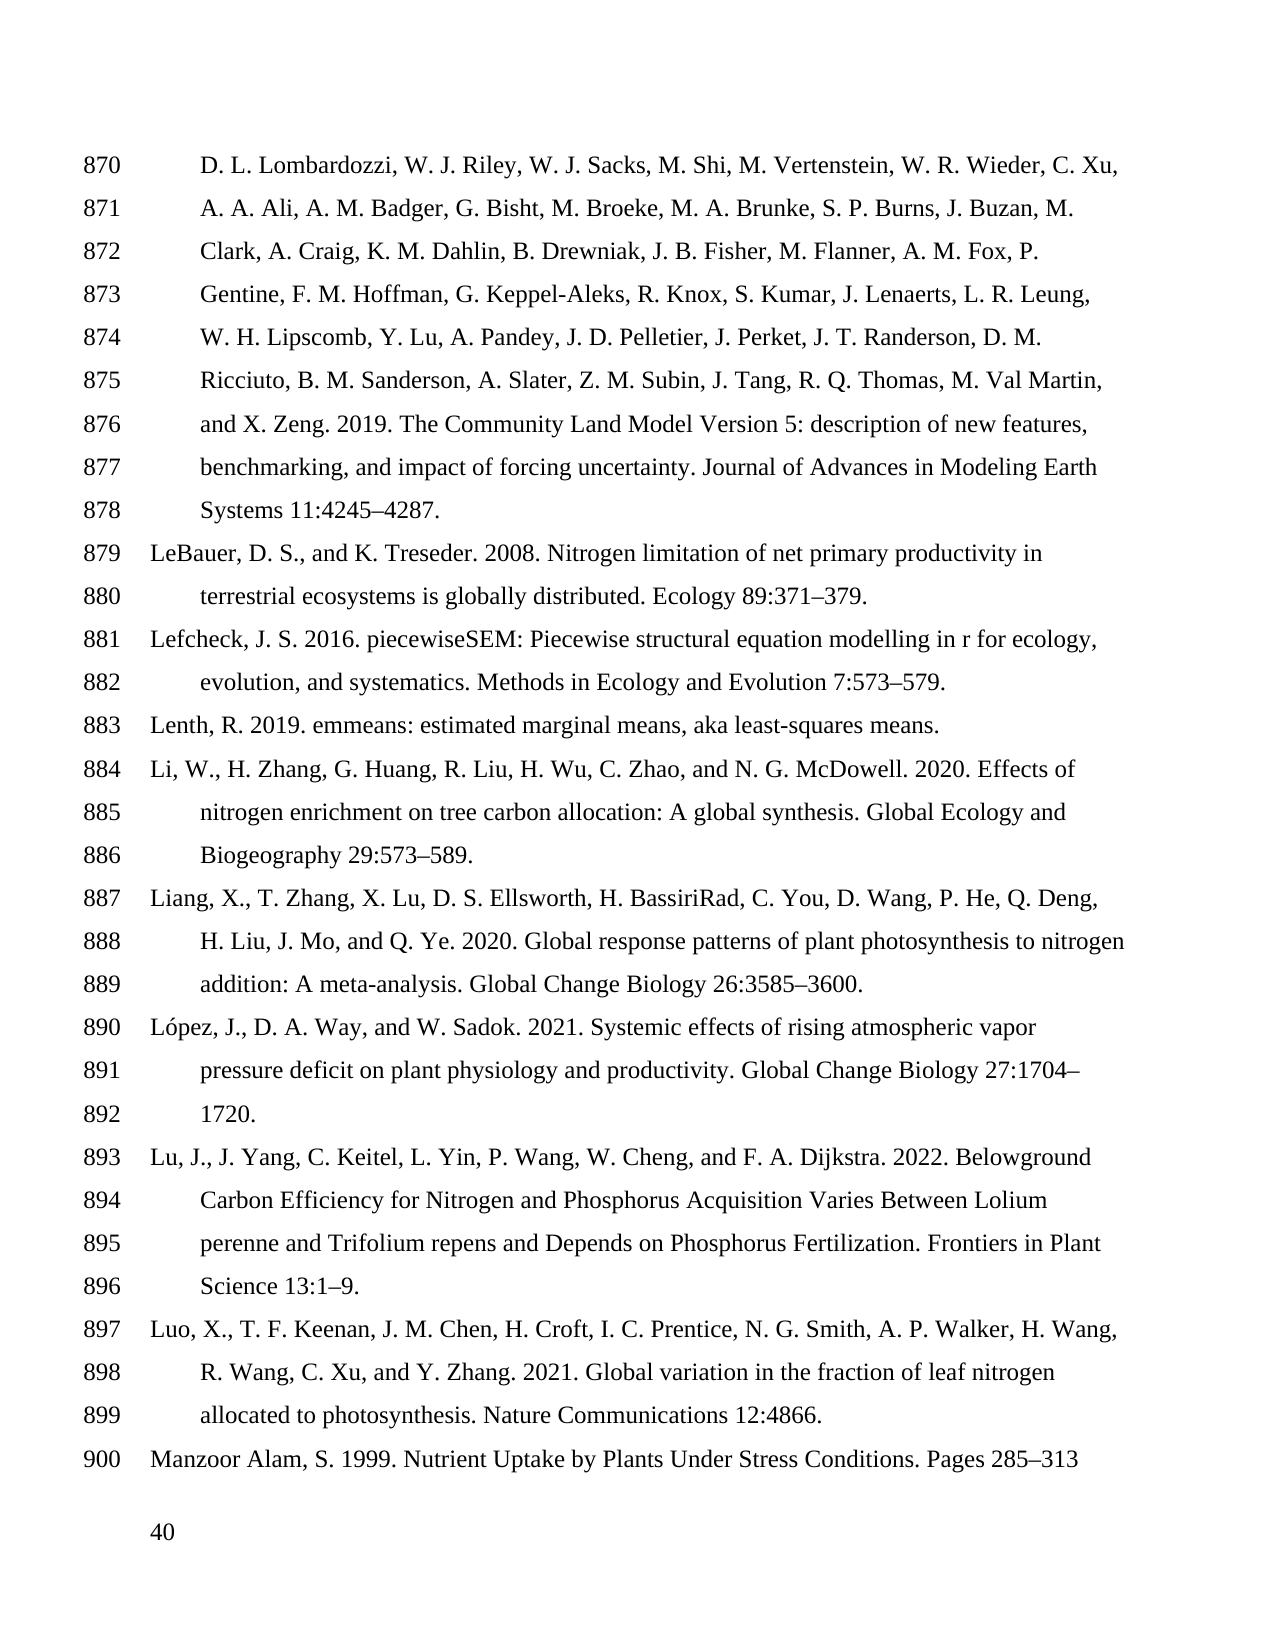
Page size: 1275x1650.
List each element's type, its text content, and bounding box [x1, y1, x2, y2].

text Li, W., H. Zhang, G. Huang, R. Liu, H. Wu, C. Zhao, and N. G. McDowell. 2020. Effects of nitrogen enrichment on tree carbon allocation: A global synthesis. Global Ecology and Biogeography 29:573–589. [150, 754, 1125, 869]
text LeBauer, D. S., and K. Treseder. 2008. Nitrogen limitation of net primary productivity in terrestrial ecosystems is globally distributed. Ecology 89:371–379. [150, 538, 1125, 610]
text Lu, J., J. Yang, C. Keitel, L. Yin, P. Wang, W. Cheng, and F. A. Dijkstra. 2022. Belowground Carbon Efficiency for Nitrogen and Phosphorus Acquisition Varies Between Lolium perenne and Trifolium repens and Depends on Phosphorus Fertilization. Frontiers in Plant Science 13:1–9. [150, 1142, 1125, 1300]
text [150, 1444, 1125, 1472]
text Liang, X., T. Zhang, X. Lu, D. S. Ellsworth, H. BassiriRad, C. You, D. Wang, P. He, Q. Deng, H. Liu, J. Mo, and Q. Ye. 2020. Global response patterns of plant photosynthesis to nitrogen addition: A meta‐analysis. Global Change Biology 26:3585–3600. [150, 883, 1125, 998]
text López, J., D. A. Way, and W. Sadok. 2021. Systemic effects of rising atmospheric vapor pressure deficit on plant physiology and productivity. Global Change Biology 27:1704–1720. [150, 1012, 1125, 1127]
text Luo, X., T. F. Keenan, J. M. Chen, H. Croft, I. C. Prentice, N. G. Smith, A. P. Walker, H. Wang, R. Wang, C. Xu, and Y. Zhang. 2021. Global variation in the fraction of leaf nitrogen allocated to photosynthesis. Nature Communications 12:4866. [150, 1314, 1125, 1429]
text Lefcheck, J. S. 2016. piecewiseSEM: Piecewise structural equation modelling in r for ecology, evolution, and systematics. Methods in Ecology and Evolution 7:573–579. [150, 624, 1125, 696]
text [150, 150, 1125, 524]
text Lenth, R. 2019. emmeans: estimated marginal means, aka least-squares means. [150, 711, 1125, 739]
